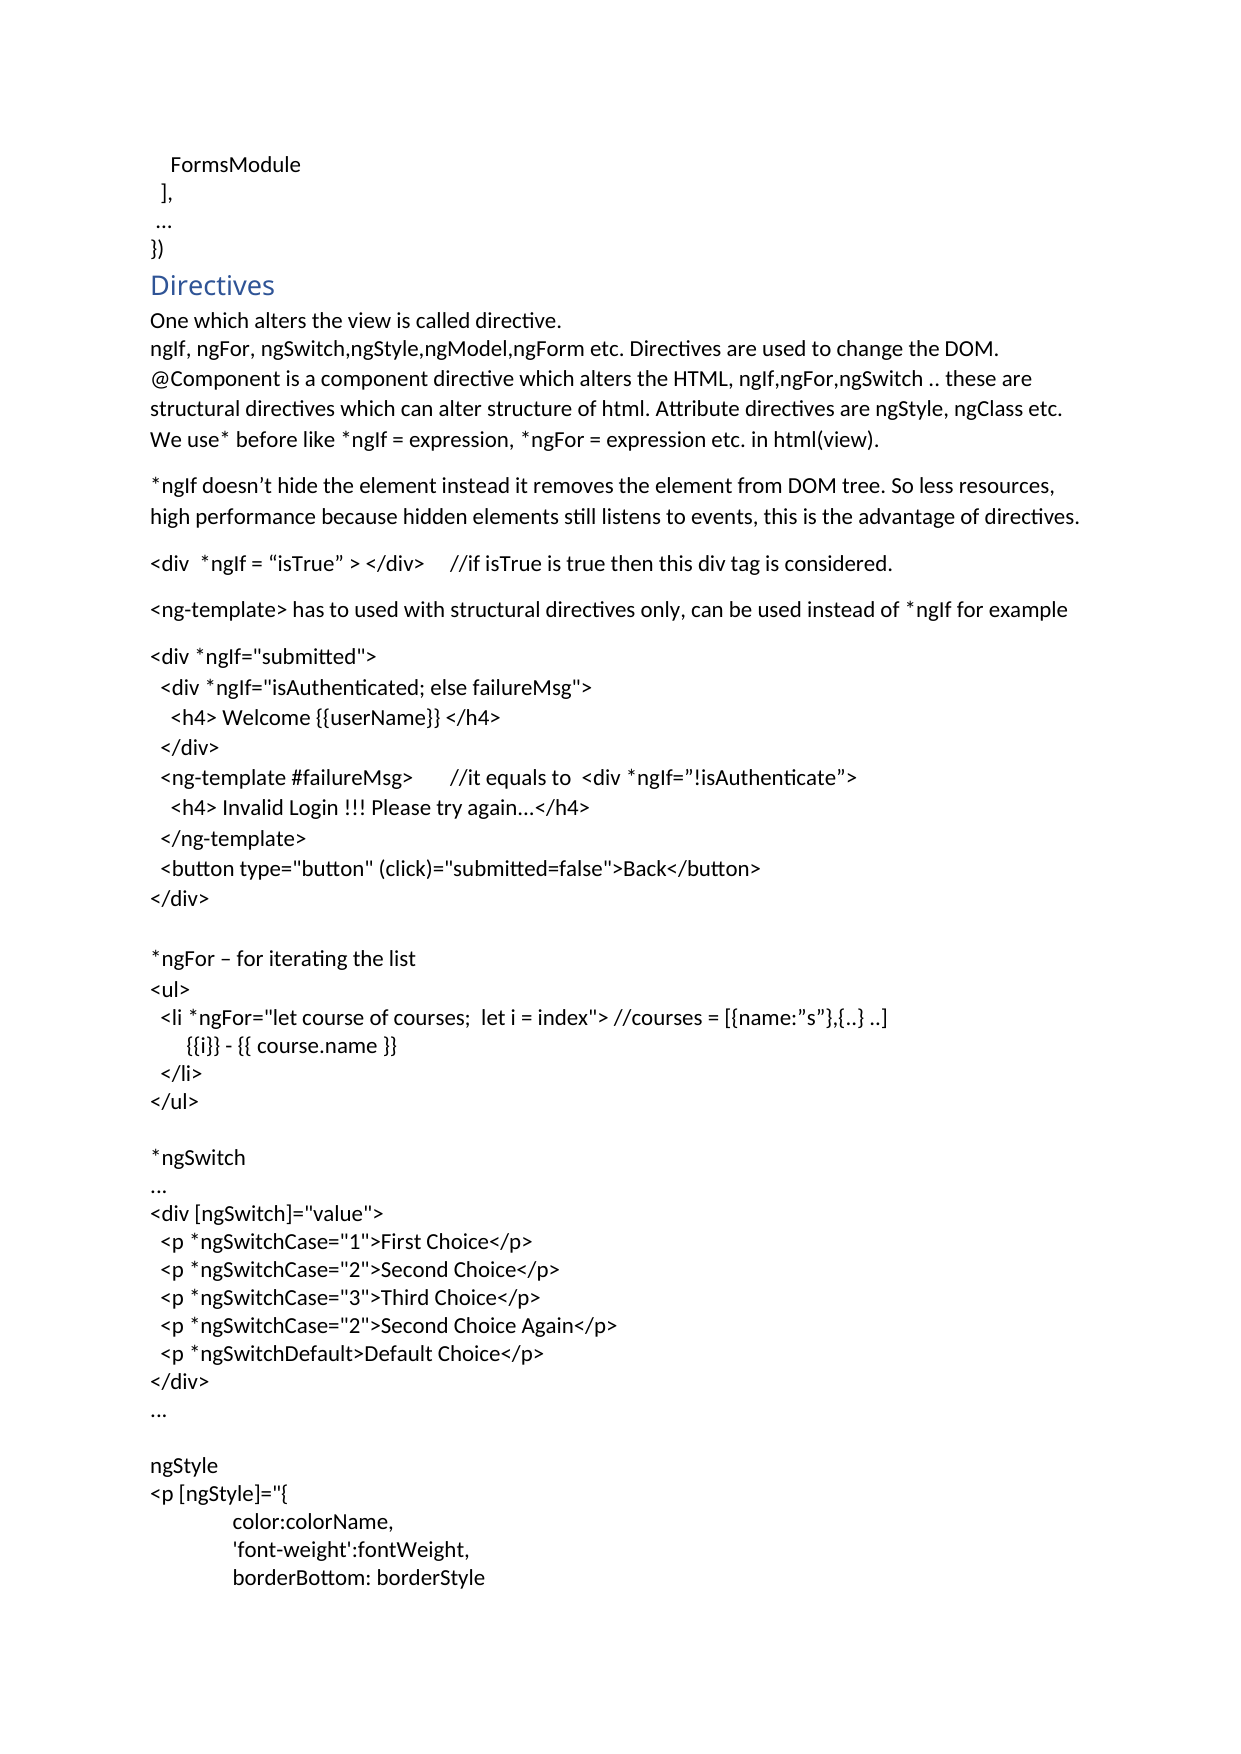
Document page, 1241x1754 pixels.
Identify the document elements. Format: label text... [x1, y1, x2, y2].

subtitle Directives [150, 266, 1090, 303]
text *ngFor – for iterating the list [150, 944, 1090, 972]
text <div *ngIf="submitted"> [150, 642, 1090, 670]
text <p [ngStyle]="{ [150, 1479, 1090, 1507]
text {{i}} - {{ course.name }} [150, 1031, 1090, 1059]
text </div> [150, 733, 1090, 761]
text FormsModule [150, 150, 1090, 178]
text ... [150, 1171, 1090, 1199]
text <ul> [150, 975, 1090, 1003]
text <p *ngSwitchCase="2">Second Choice Again</p> [150, 1311, 1090, 1339]
text ngIf, ngFor, ngSwitch,ngStyle,ngModel,ngForm etc. Directives are used to change the DOM. @Component is a component directive which alters the HTML, ngIf,ngFor,ngSwitch .. these are structural directives which can alter structure of html. Attribute directives are ngStyle, ngClass etc. We use* before like *ngIf = expression, *ngFor = expression etc. in html(view). [150, 334, 1090, 453]
text *ngIf doesn’t hide the element instead it removes the element from DOM tree. So less resources, high performance because hidden elements still listens to events, this is the advantage of directives. [150, 472, 1090, 530]
text </li> [150, 1059, 1090, 1087]
text <p *ngSwitchCase="1">First Choice</p> [150, 1227, 1090, 1255]
text ... [150, 1395, 1090, 1423]
text <div *ngIf="isAuthenticated; else failureMsg"> [150, 673, 1090, 701]
text One which alters the view is called directive. [150, 306, 1090, 334]
text *ngSwitch [150, 1143, 1090, 1171]
text }) [150, 234, 1090, 262]
text <p *ngSwitchDefault>Default Choice</p> [150, 1339, 1090, 1367]
text color:colorName, [150, 1507, 1090, 1535]
text </ng-template> [150, 824, 1090, 852]
text <p *ngSwitchCase="3">Third Choice</p> [150, 1283, 1090, 1311]
text ngStyle [150, 1451, 1090, 1479]
text <div *ngIf = “isTrue” > </div> //if isTrue is true then this div tag is considered. [150, 549, 1090, 577]
text <h4> Invalid Login !!! Please try again...</h4> [150, 793, 1090, 821]
text <div [ngSwitch]="value"> [150, 1199, 1090, 1227]
text <button type="button" (click)="submitted=false">Back</button> [150, 854, 1090, 882]
text ], [150, 178, 1090, 206]
text </div> [150, 1367, 1090, 1395]
text ... [150, 206, 1090, 234]
text <h4> Welcome {{userName}} </h4> [150, 703, 1090, 731]
text <p *ngSwitchCase="2">Second Choice</p> [150, 1255, 1090, 1283]
text <li *ngFor="let course of courses; let i = index"> //courses = [{name:”s”},{..} ..] [150, 1003, 1090, 1031]
text 'font-weight':fontWeight, [150, 1535, 1090, 1563]
text <ng-template> has to used with structural directives only, can be used instead of *ngIf for example [150, 596, 1090, 623]
text </div> [150, 884, 1090, 912]
text </ul> [150, 1087, 1090, 1115]
text <ng-template #failureMsg> //it equals to <div *ngIf=”!isAuthenticate”> [150, 763, 1090, 791]
text borderBottom: borderStyle [150, 1563, 1090, 1591]
